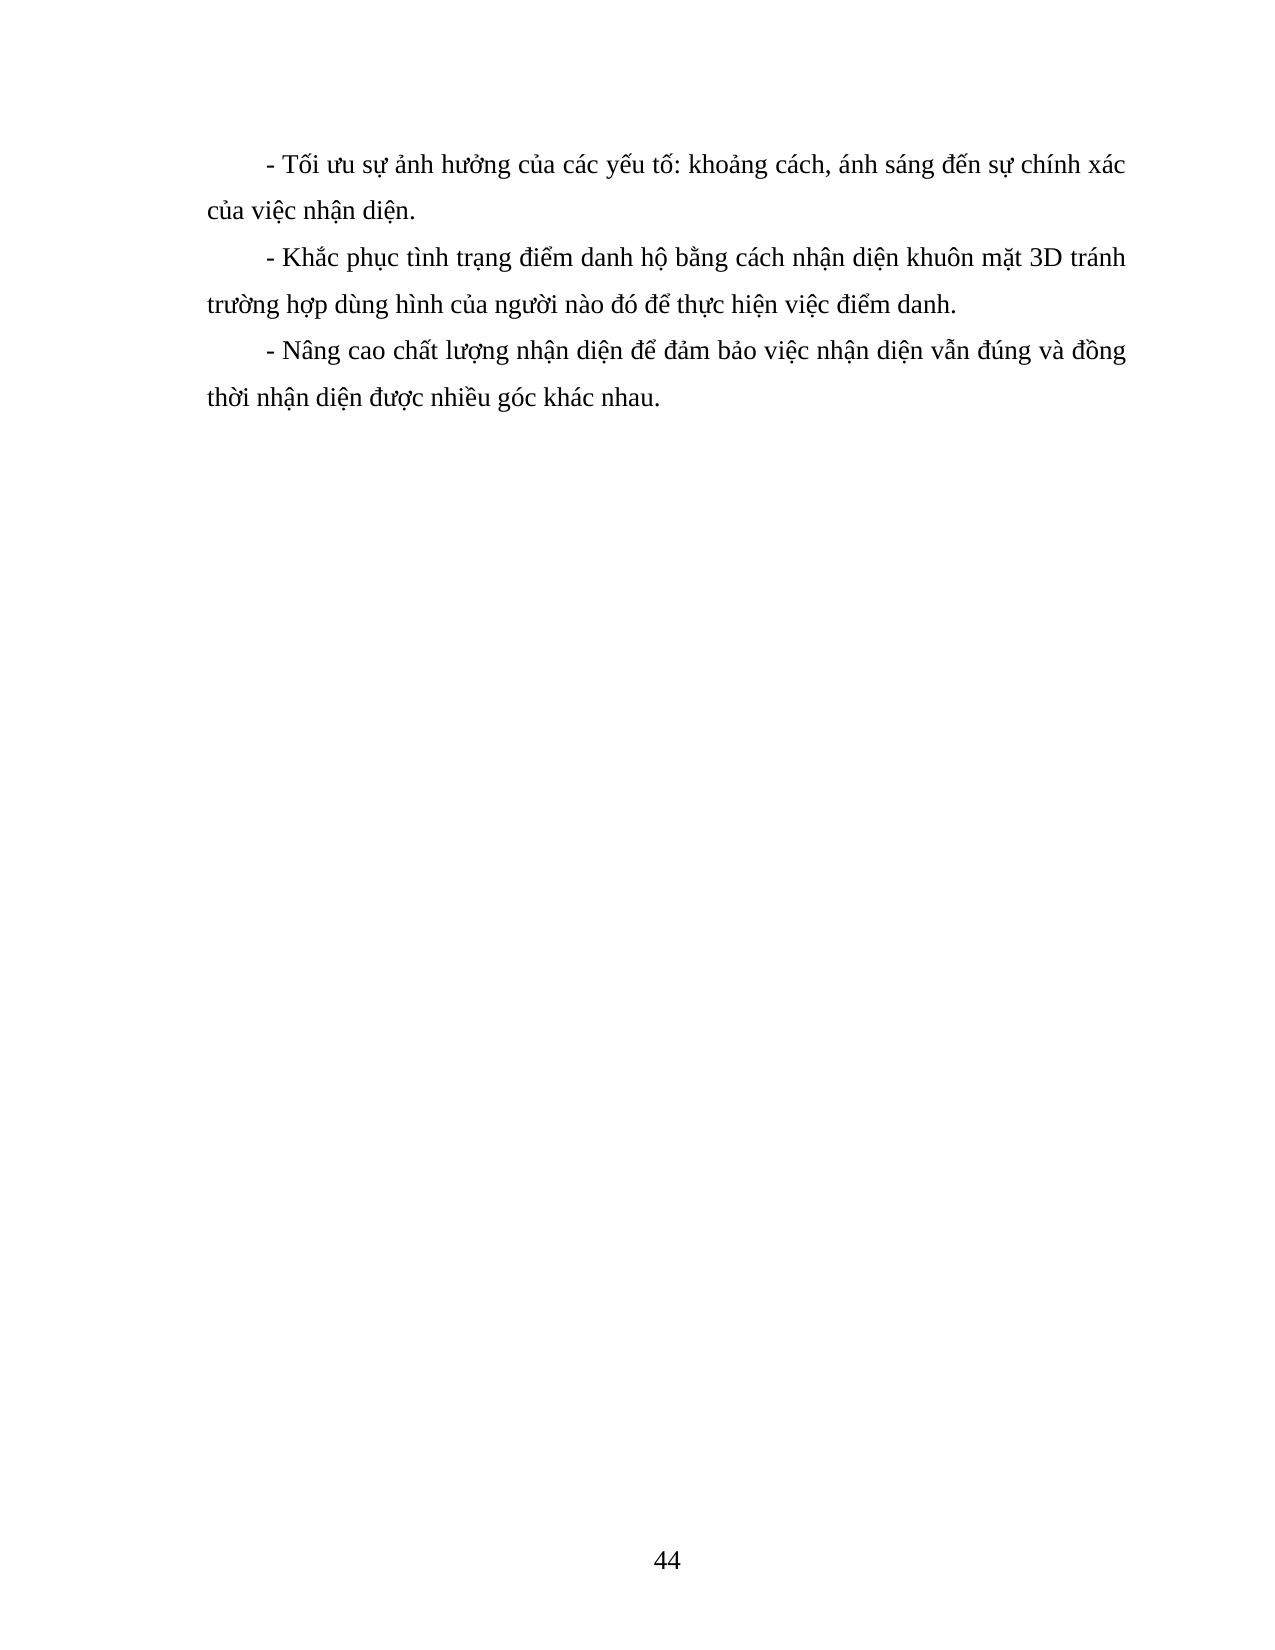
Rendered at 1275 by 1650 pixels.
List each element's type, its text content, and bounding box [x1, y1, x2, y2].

list Khắc phục tình trạng điểm danh hộ bằng cách nhận diện khuôn mặt 3D tránh trường hợp dùng hình của người nào đó để thực hiện việc điểm danh. [207, 241, 1127, 319]
list Nâng cao chất lượng nhận diện để đảm bảo việc nhận diện vẫn đúng và đồng thời nhận diện được nhiều góc khác nhau. [207, 334, 1127, 412]
list Tối ưu sự ảnh hưởng của các yếu tố: khoảng cách, ánh sáng đến sự chính xác của việc nhận diện. [207, 148, 1127, 226]
